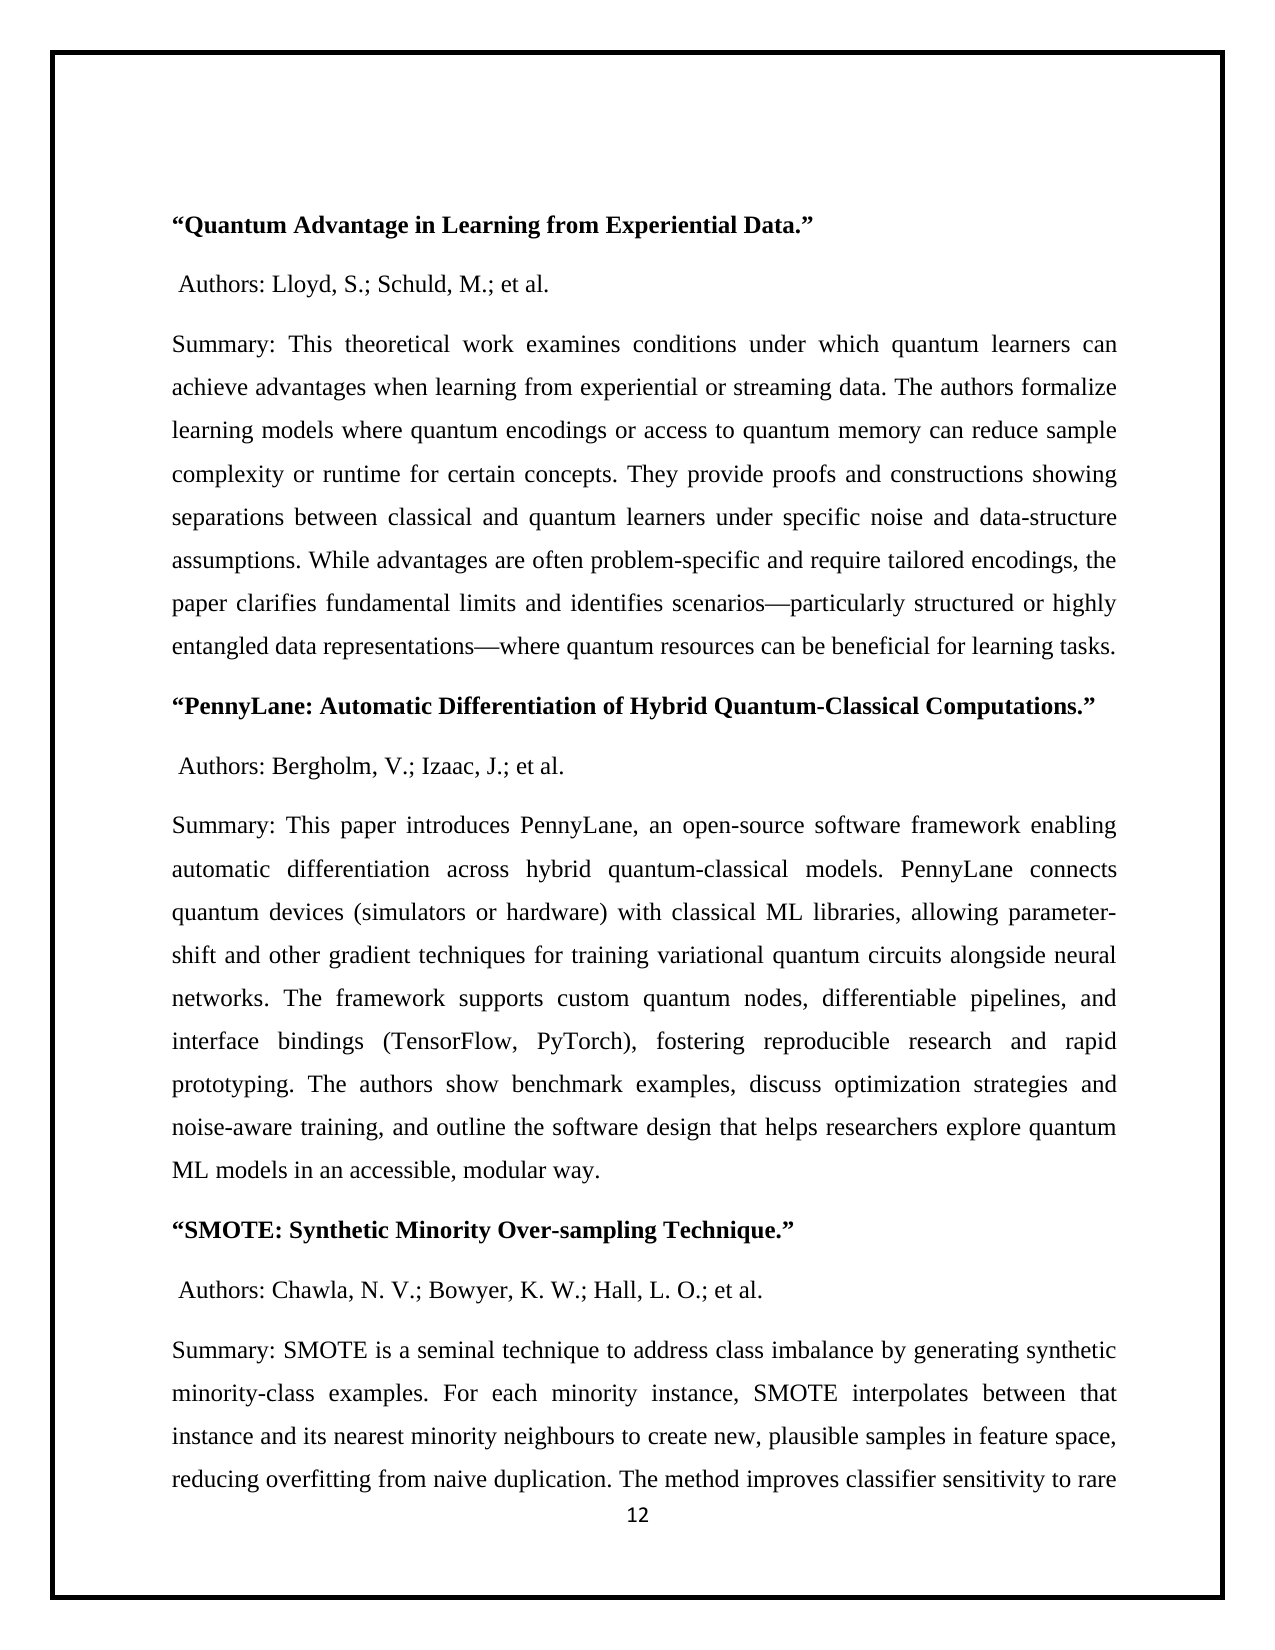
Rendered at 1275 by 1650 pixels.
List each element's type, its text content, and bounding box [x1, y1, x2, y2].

text “PennyLane: Automatic Differentiation of Hybrid Quantum-Classical Computations.” [172, 691, 1118, 720]
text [172, 1335, 1118, 1493]
text Authors: Chawla, N. V.; Bowyer, K. W.; Hall, L. O.; et al. [172, 1275, 1118, 1304]
text Authors: Lloyd, S.; Schuld, M.; et al. [172, 269, 1118, 298]
text “Quantum Advantage in Learning from Experiential Data.” [172, 210, 1118, 238]
text Summary: This theoretical work examines conditions under which quantum learners can achieve advantages when learning from experiential or streaming data. The authors formalize learning models where quantum encodings or access to quantum memory can reduce sample complexity or runtime for certain concepts. They provide proofs and constructions showing separations between classical and quantum learners under specific noise and data-structure assumptions. While advantages are often problem-specific and require tailored encodings, the paper clarifies fundamental limits and identifies scenarios—particularly structured or highly entangled data representations—where quantum resources can be beneficial for learning tasks. [172, 329, 1118, 660]
text Authors: Bergholm, V.; Izaac, J.; et al. [172, 751, 1118, 779]
text “SMOTE: Synthetic Minority Over-sampling Technique.” [172, 1215, 1118, 1244]
text Summary: This paper introduces PennyLane, an open-source software framework enabling automatic differentiation across hybrid quantum-classical models. PennyLane connects quantum devices (simulators or hardware) with classical ML libraries, allowing parameter-shift and other gradient techniques for training variational quantum circuits alongside neural networks. The framework supports custom quantum nodes, differentiable pipelines, and interface bindings (TensorFlow, PyTorch), fostering reproducible research and rapid prototyping. The authors show benchmark examples, discuss optimization strategies and noise-aware training, and outline the software design that helps researchers explore quantum ML models in an accessible, modular way. [172, 811, 1118, 1184]
